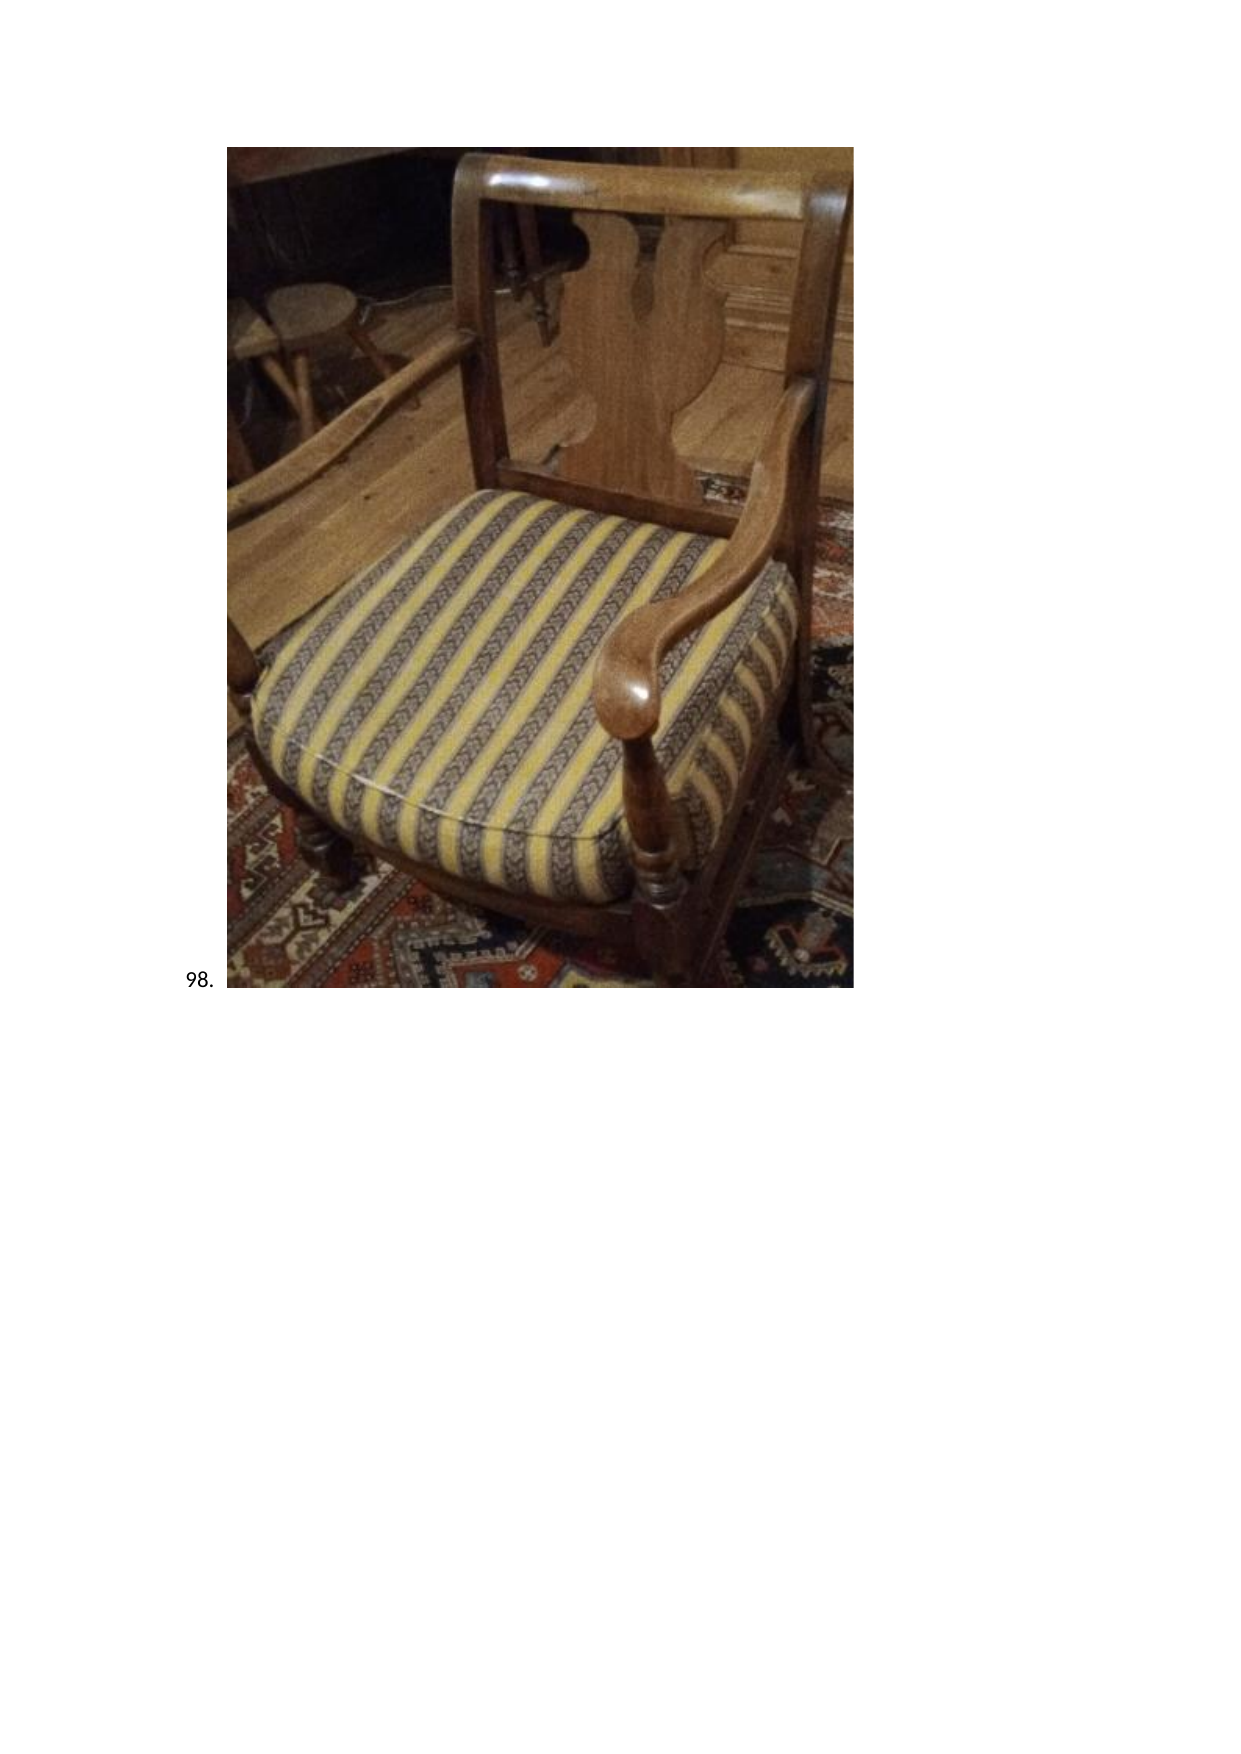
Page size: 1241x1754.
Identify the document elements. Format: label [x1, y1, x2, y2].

picture [227, 147, 854, 988]
